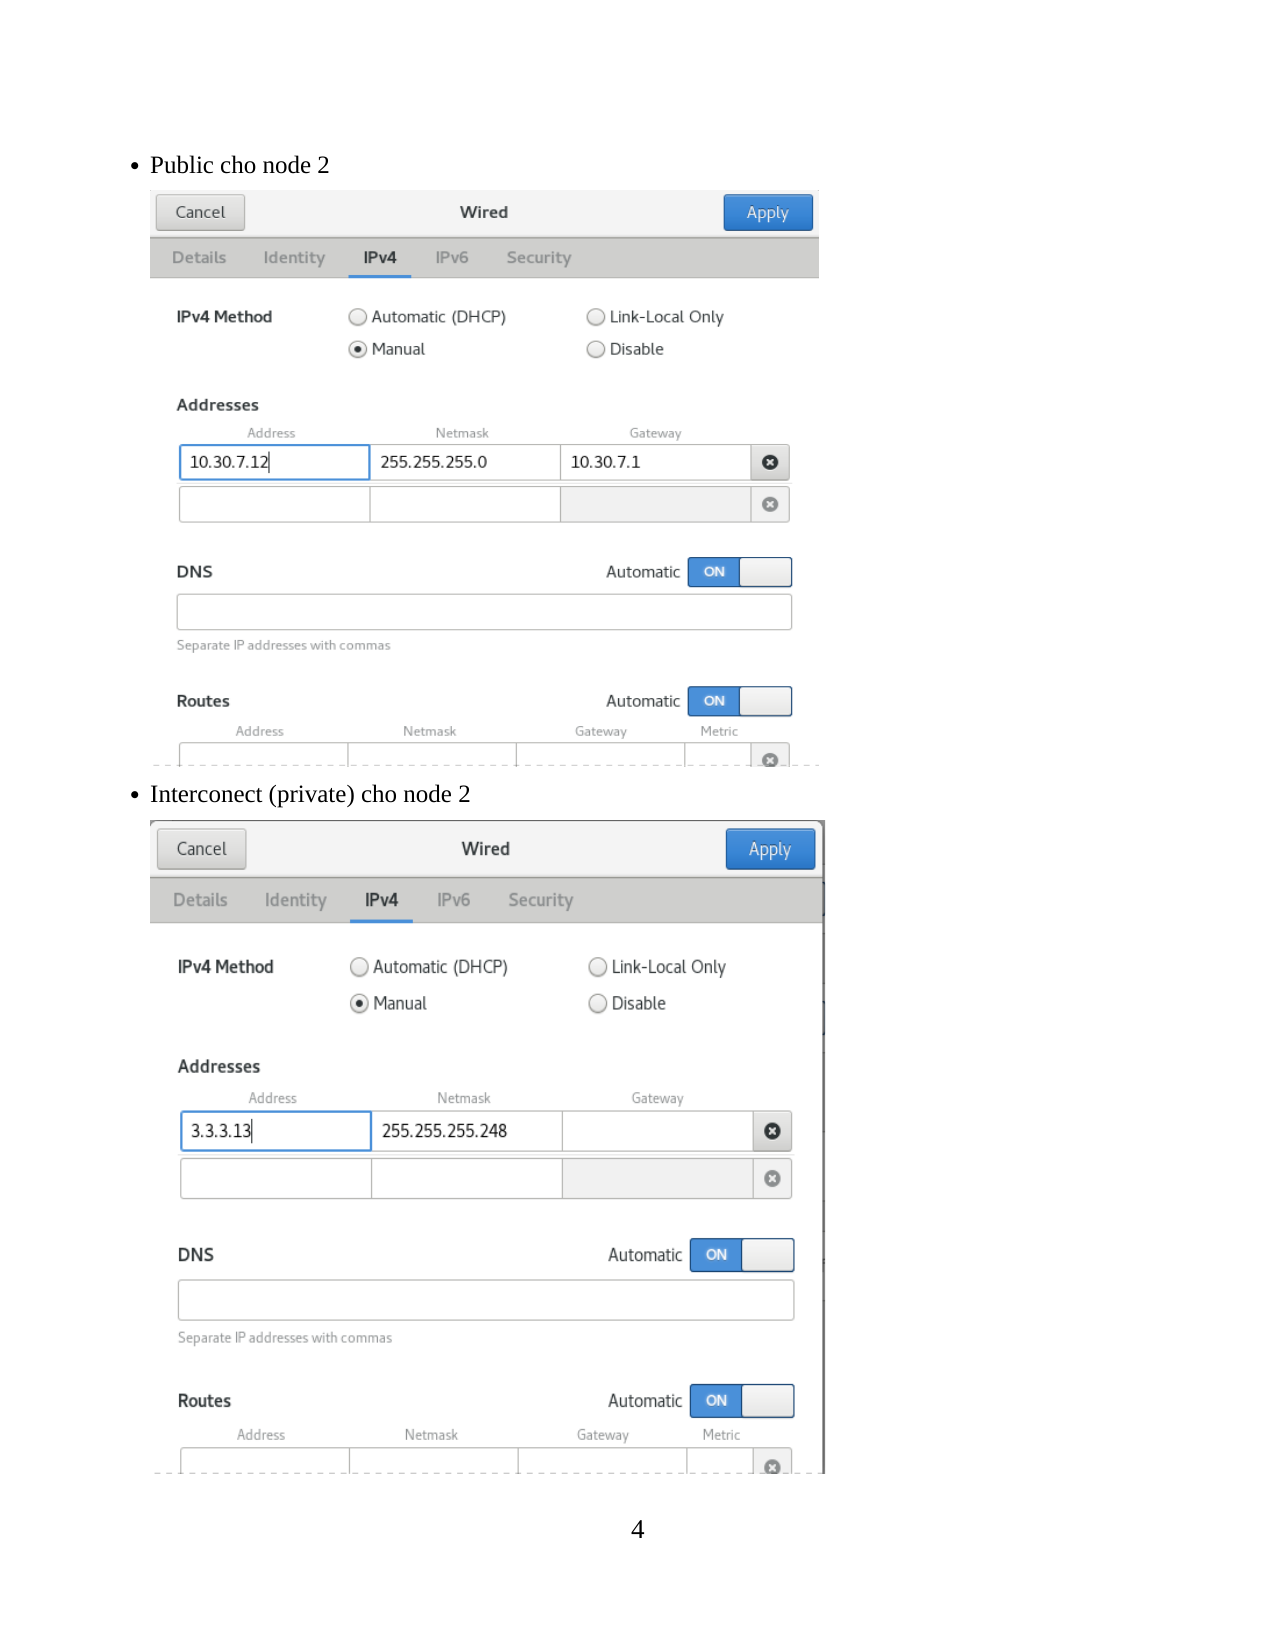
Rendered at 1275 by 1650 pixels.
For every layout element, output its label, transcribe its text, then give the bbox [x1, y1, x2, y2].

picture [150, 820, 826, 1474]
picture [150, 190, 819, 767]
list Public cho node 2 [131, 150, 1125, 179]
list Interconect (private) cho node 2 [131, 779, 1125, 808]
